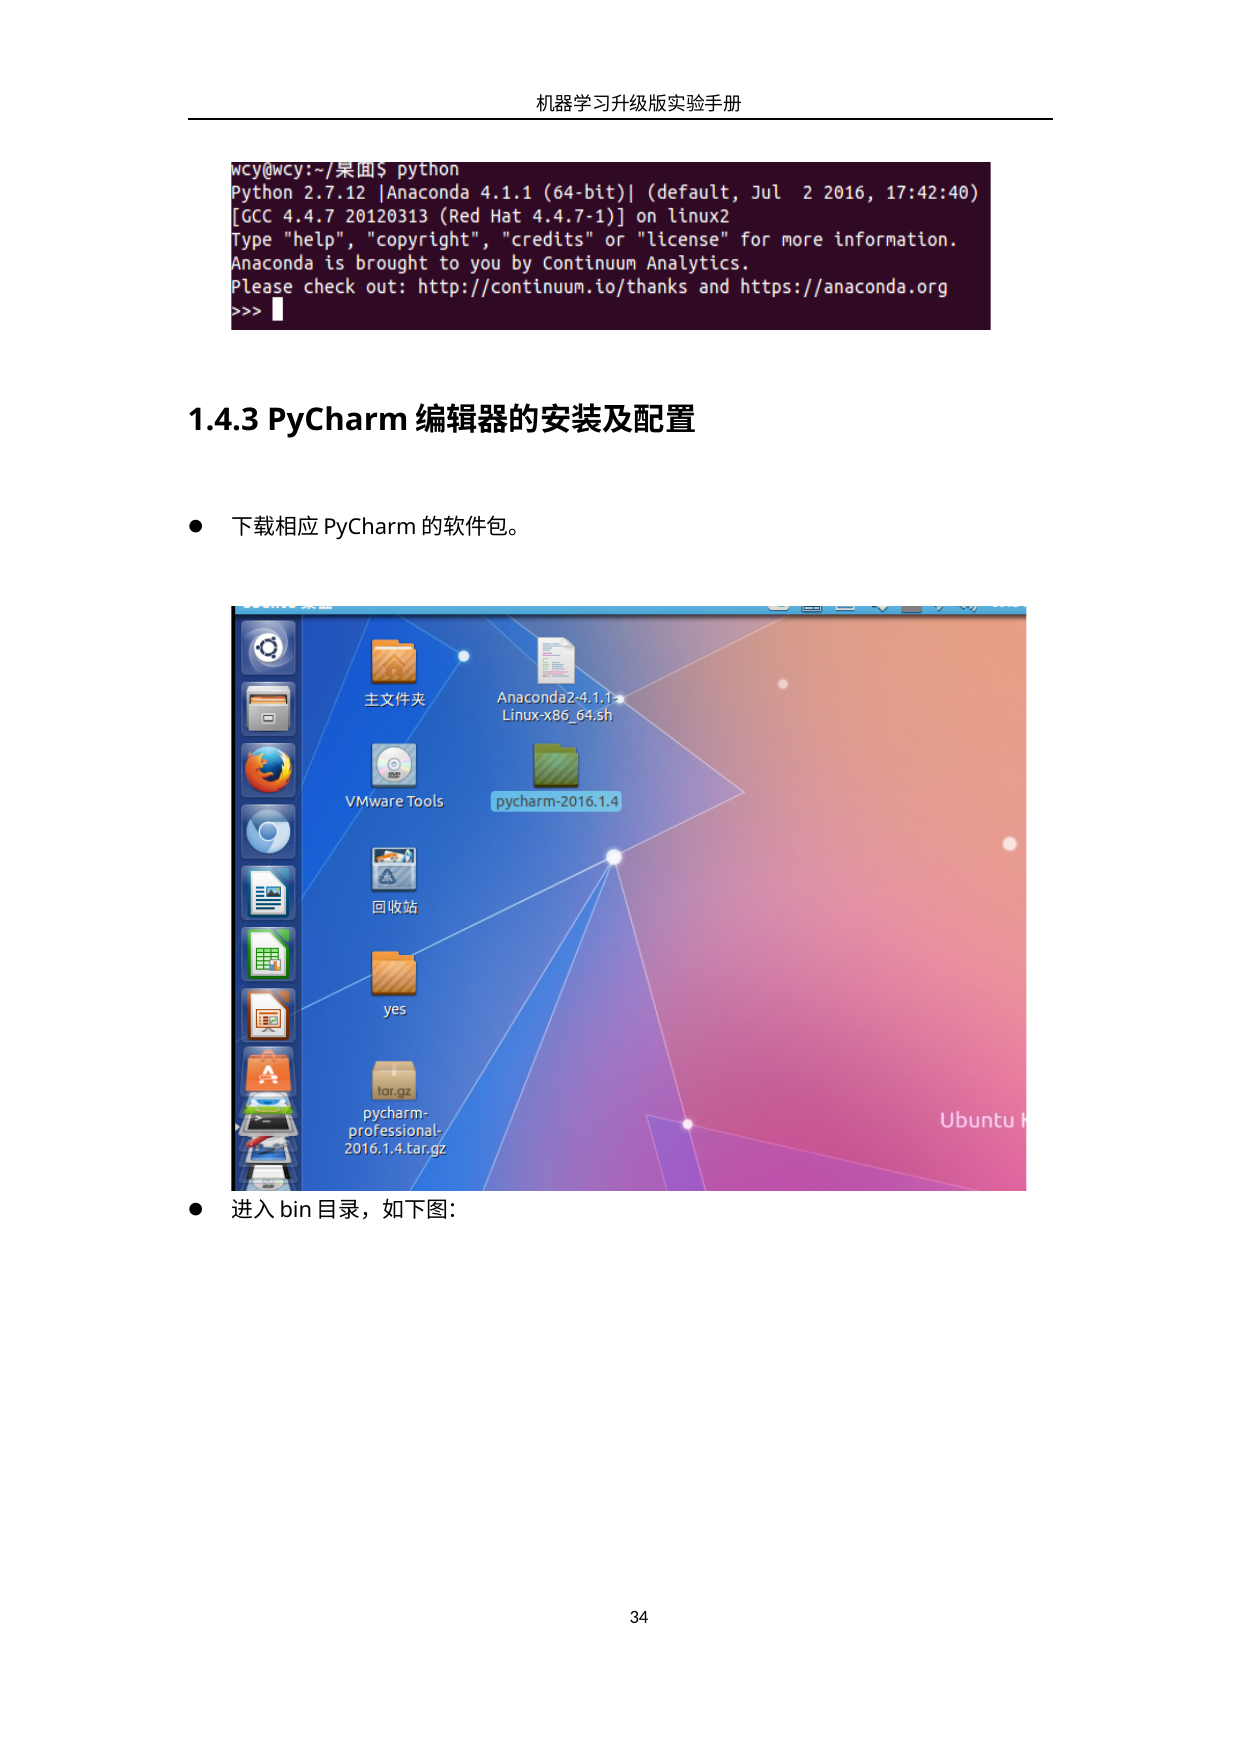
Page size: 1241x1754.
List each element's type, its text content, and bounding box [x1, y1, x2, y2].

list 下载相应PyCharm的软件包。 [187, 509, 1053, 541]
picture [231, 162, 991, 330]
list 进入bin目录，如下图： [187, 1191, 1053, 1224]
subtitle 1.4.3 PyCharm编辑器的安装及配置 [187, 384, 1053, 449]
picture [231, 606, 1027, 1191]
